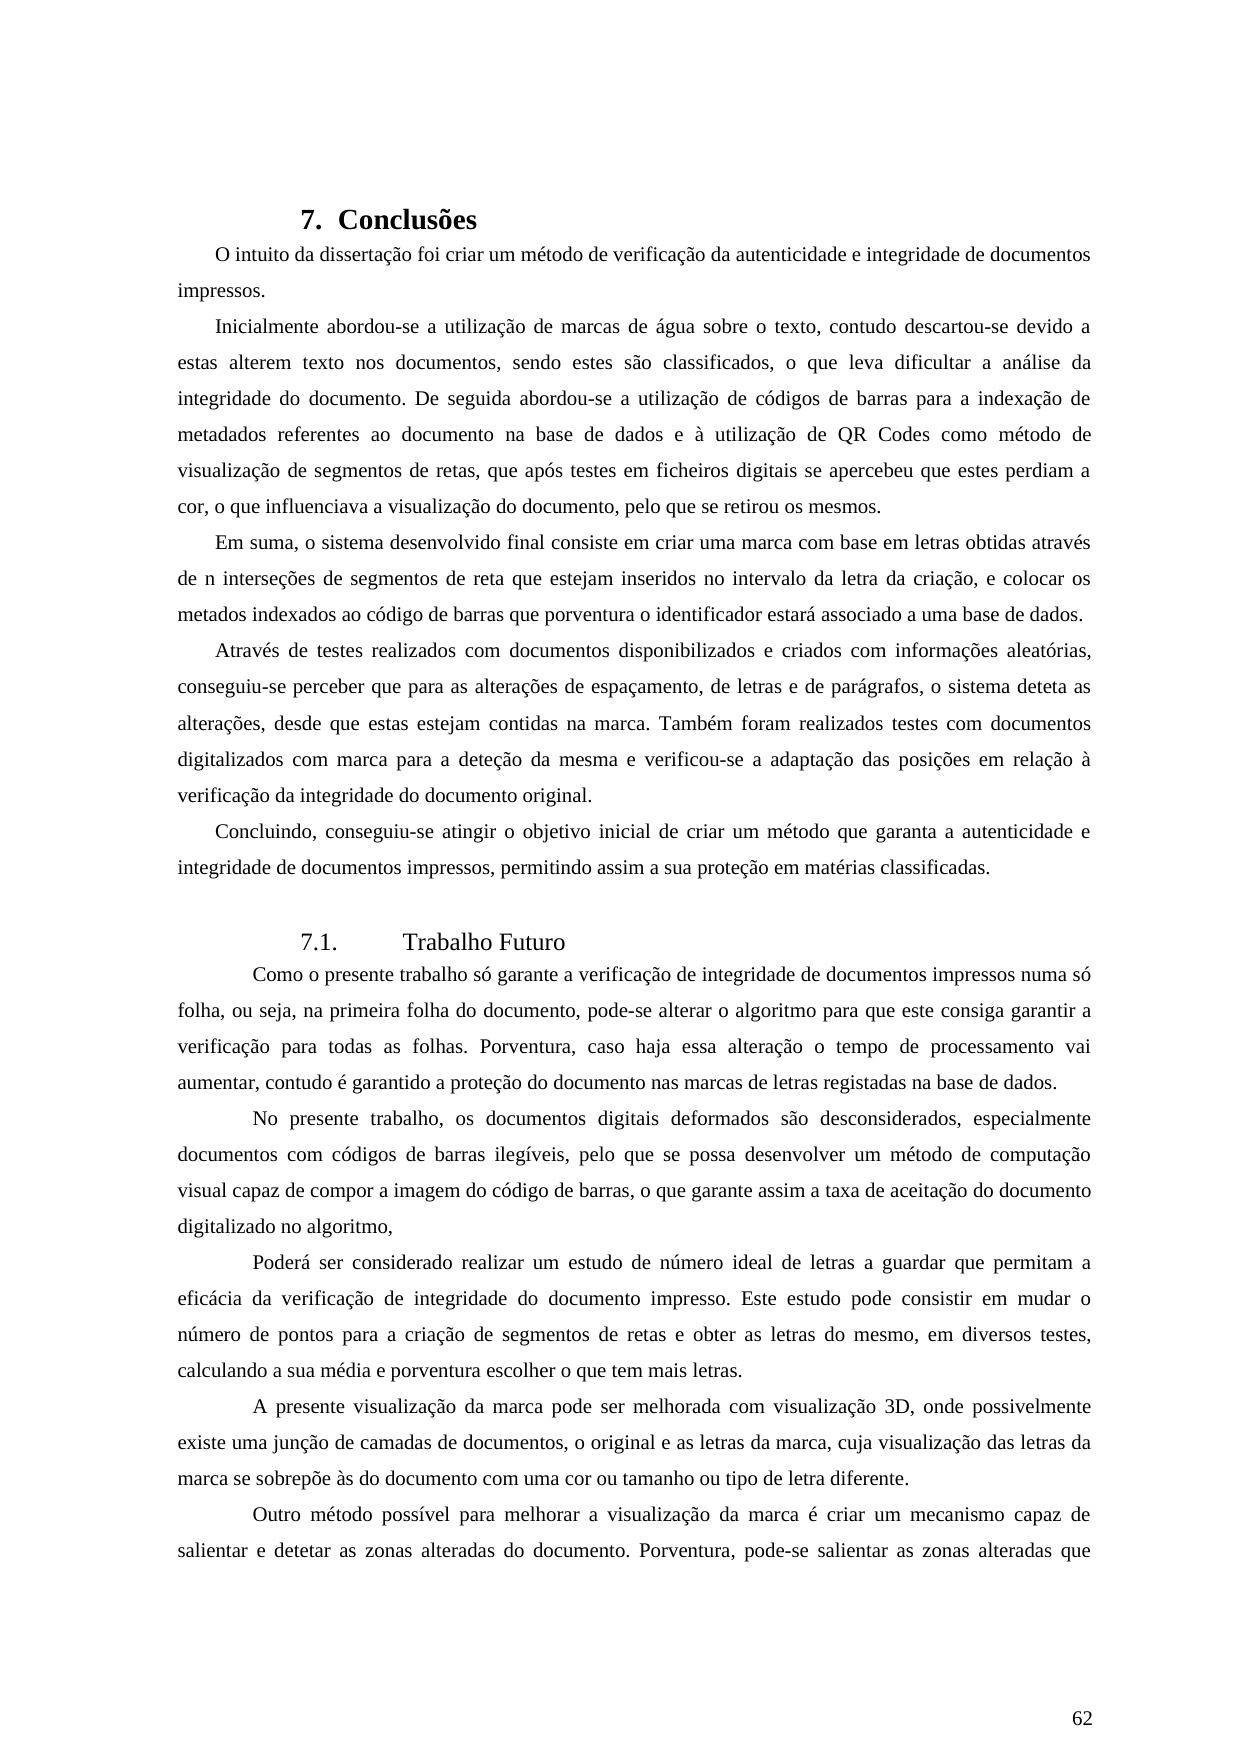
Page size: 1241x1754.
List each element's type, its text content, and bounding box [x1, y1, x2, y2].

text Em suma, o sistema desenvolvido final consiste em criar uma marca com base em letras obtidas através de n interseções de segmentos de reta que estejam inseridos no intervalo da letra da criação, e colocar os metados indexados ao código de barras que porventura o identificador estará associado a uma base de dados. [177, 530, 1092, 626]
text No presente trabalho, os documentos digitais deformados são desconsiderados, especialmente documentos com códigos de barras ilegíveis, pelo que se possa desenvolver um método de computação visual capaz de compor a imagem do código de barras, o que garante assim a taxa de aceitação do documento digitalizado no algoritmo, [177, 1106, 1092, 1238]
text Poderá ser considerado realizar um estudo de número ideal de letras a guardar que permitam a eficácia da verificação de integridade do documento impresso. Este estudo pode consistir em mudar o número de pontos para a criação de segmentos de retas e obter as letras do mesmo, em diversos testes, calculando a sua média e porventura escolher o que tem mais letras. [177, 1250, 1092, 1382]
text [177, 1502, 1092, 1562]
text A presente visualização da marca pode ser melhorada com visualização 3D, onde possivelmente existe uma junção de camadas de documentos, o original e as letras da marca, cuja visualização das letras da marca se sobrepõe às do documento com uma cor ou tamanho ou tipo de letra diferente. [177, 1394, 1092, 1490]
subtitle Conclusões [300, 202, 1092, 236]
text O intuito da dissertação foi criar um método de verificação da autenticidade e integridade de documentos impressos. [177, 242, 1092, 302]
text Inicialmente abordou-se a utilização de marcas de água sobre o texto, contudo descartou-se devido a estas alterem texto nos documentos, sendo estes são classificados, o que leva dificultar a análise da integridade do documento. De seguida abordou-se a utilização de códigos de barras para a indexação de metadados referentes ao documento na base de dados e à utilização de QR Codes como método de visualização de segmentos de retas, que após testes em ficheiros digitais se apercebeu que estes perdiam a cor, o que influenciava a visualização do documento, pelo que se retirou os mesmos. [177, 314, 1092, 518]
text Concluindo, conseguiu-se atingir o objetivo inicial de criar um método que garanta a autenticidade e integridade de documentos impressos, permitindo assim a sua proteção em matérias classificadas. [177, 819, 1092, 879]
text Como o presente trabalho só garante a verificação de integridade de documentos impressos numa só folha, ou seja, na primeira folha do documento, pode-se alterar o algoritmo para que este consiga garantir a verificação para todas as folhas. Porventura, caso haja essa alteração o tempo de processamento vai aumentar, contudo é garantido a proteção do documento nas marcas de letras registadas na base de dados. [177, 962, 1092, 1094]
subtitle Trabalho Futuro [300, 927, 1092, 956]
text Através de testes realizados com documentos disponibilizados e criados com informações aleatórias, conseguiu-se perceber que para as alterações de espaçamento, de letras e de parágrafos, o sistema deteta as alterações, desde que estas estejam contidas na marca. Também foram realizados testes com documentos digitalizados com marca para a deteção da mesma e verificou-se a adaptação das posições em relação à verificação da integridade do documento original. [177, 638, 1092, 807]
